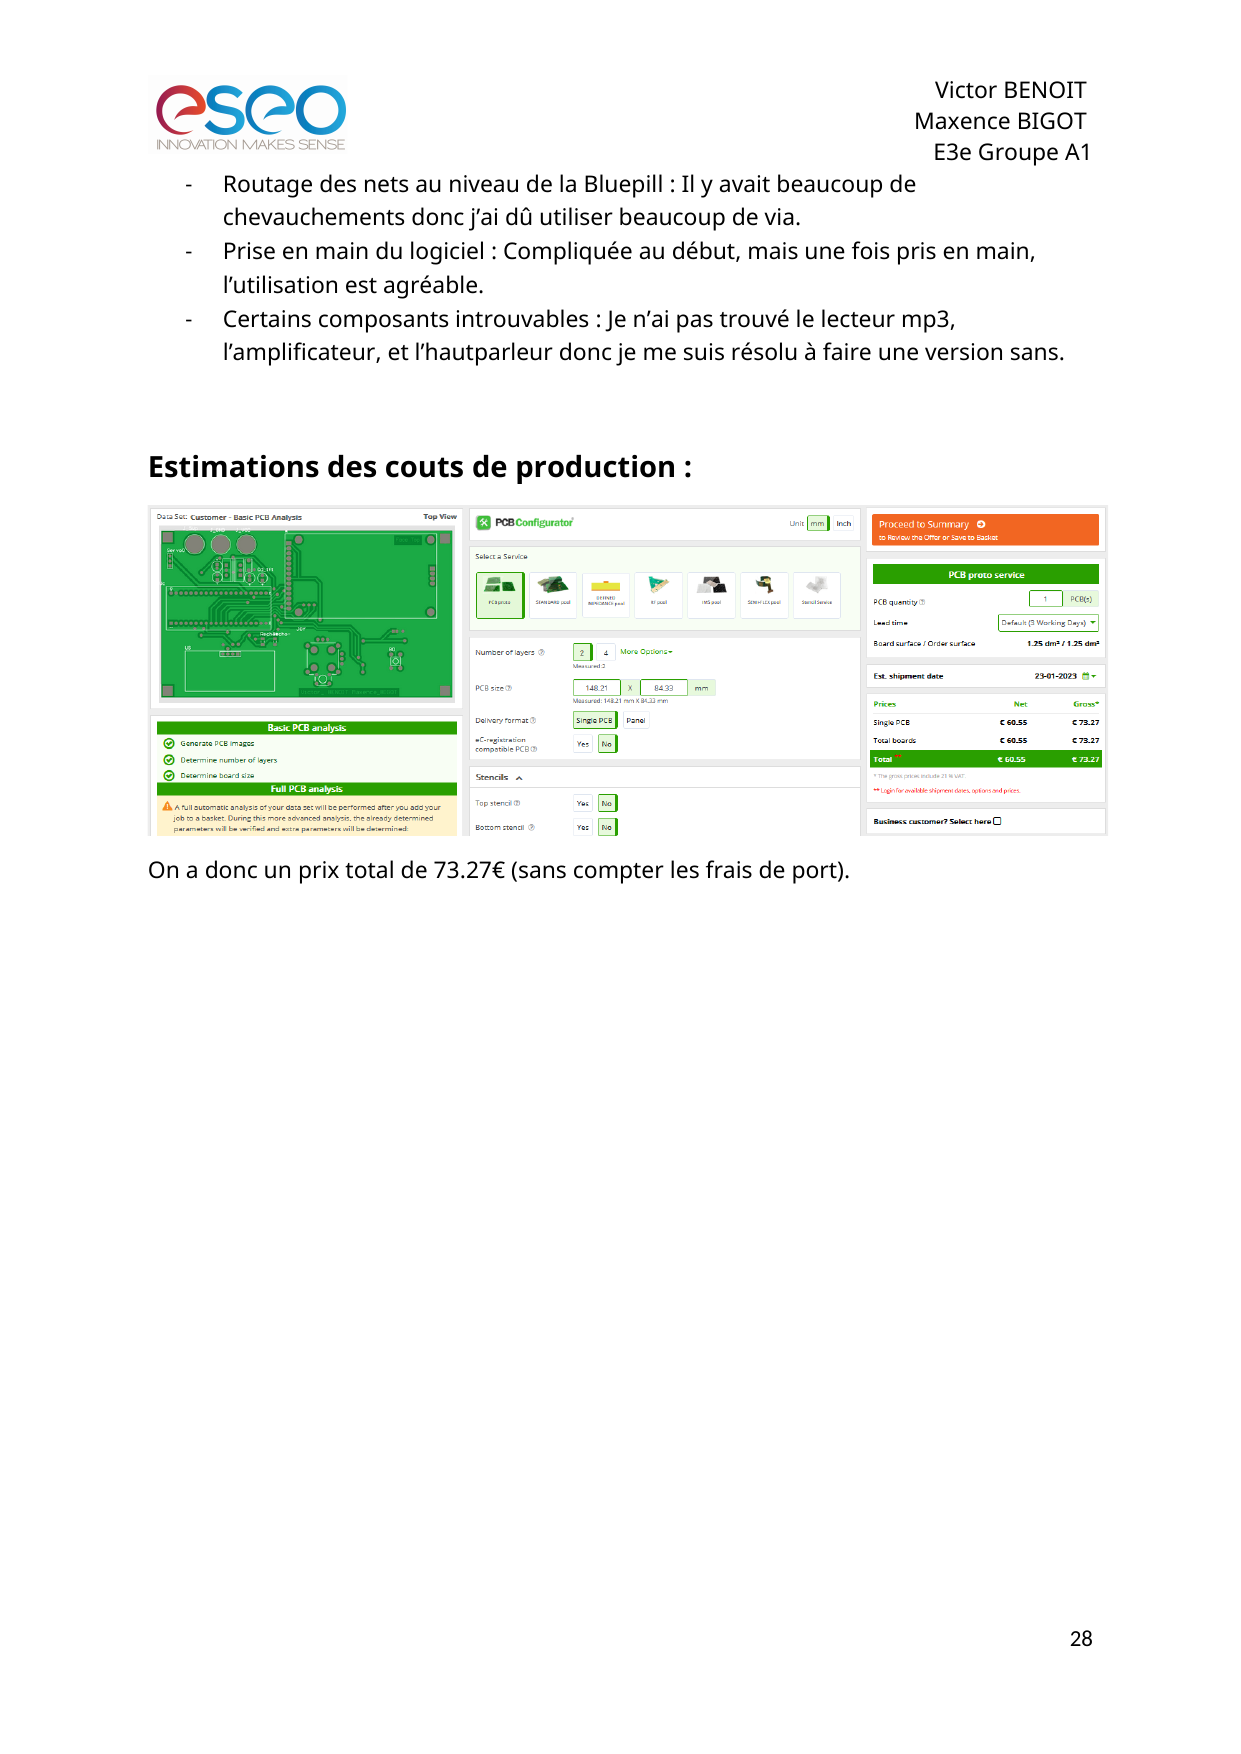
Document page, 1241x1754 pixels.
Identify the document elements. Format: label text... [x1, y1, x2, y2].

picture [147, 505, 1109, 836]
list Prise en main du logiciel : Compliquée au début, mais une fois pris en main, l’utilisation est agréable. [185, 235, 1093, 300]
picture [147, 75, 348, 155]
list Certains composants introuvables : Je n’ai pas trouvé le lecteur mp3, l’amplificateur, et l’hautparleur donc je me suis résolu à faire une version sans. [185, 302, 1093, 367]
text Estimations des couts de production : [148, 446, 1093, 486]
list Routage des nets au niveau de la Bluepill : Il y avait beaucoup de chevauchements donc j’ai dû utiliser beaucoup de via. [185, 167, 1093, 232]
text On a donc un prix total de 73.27€ (sans compter les frais de port). [148, 854, 1093, 885]
